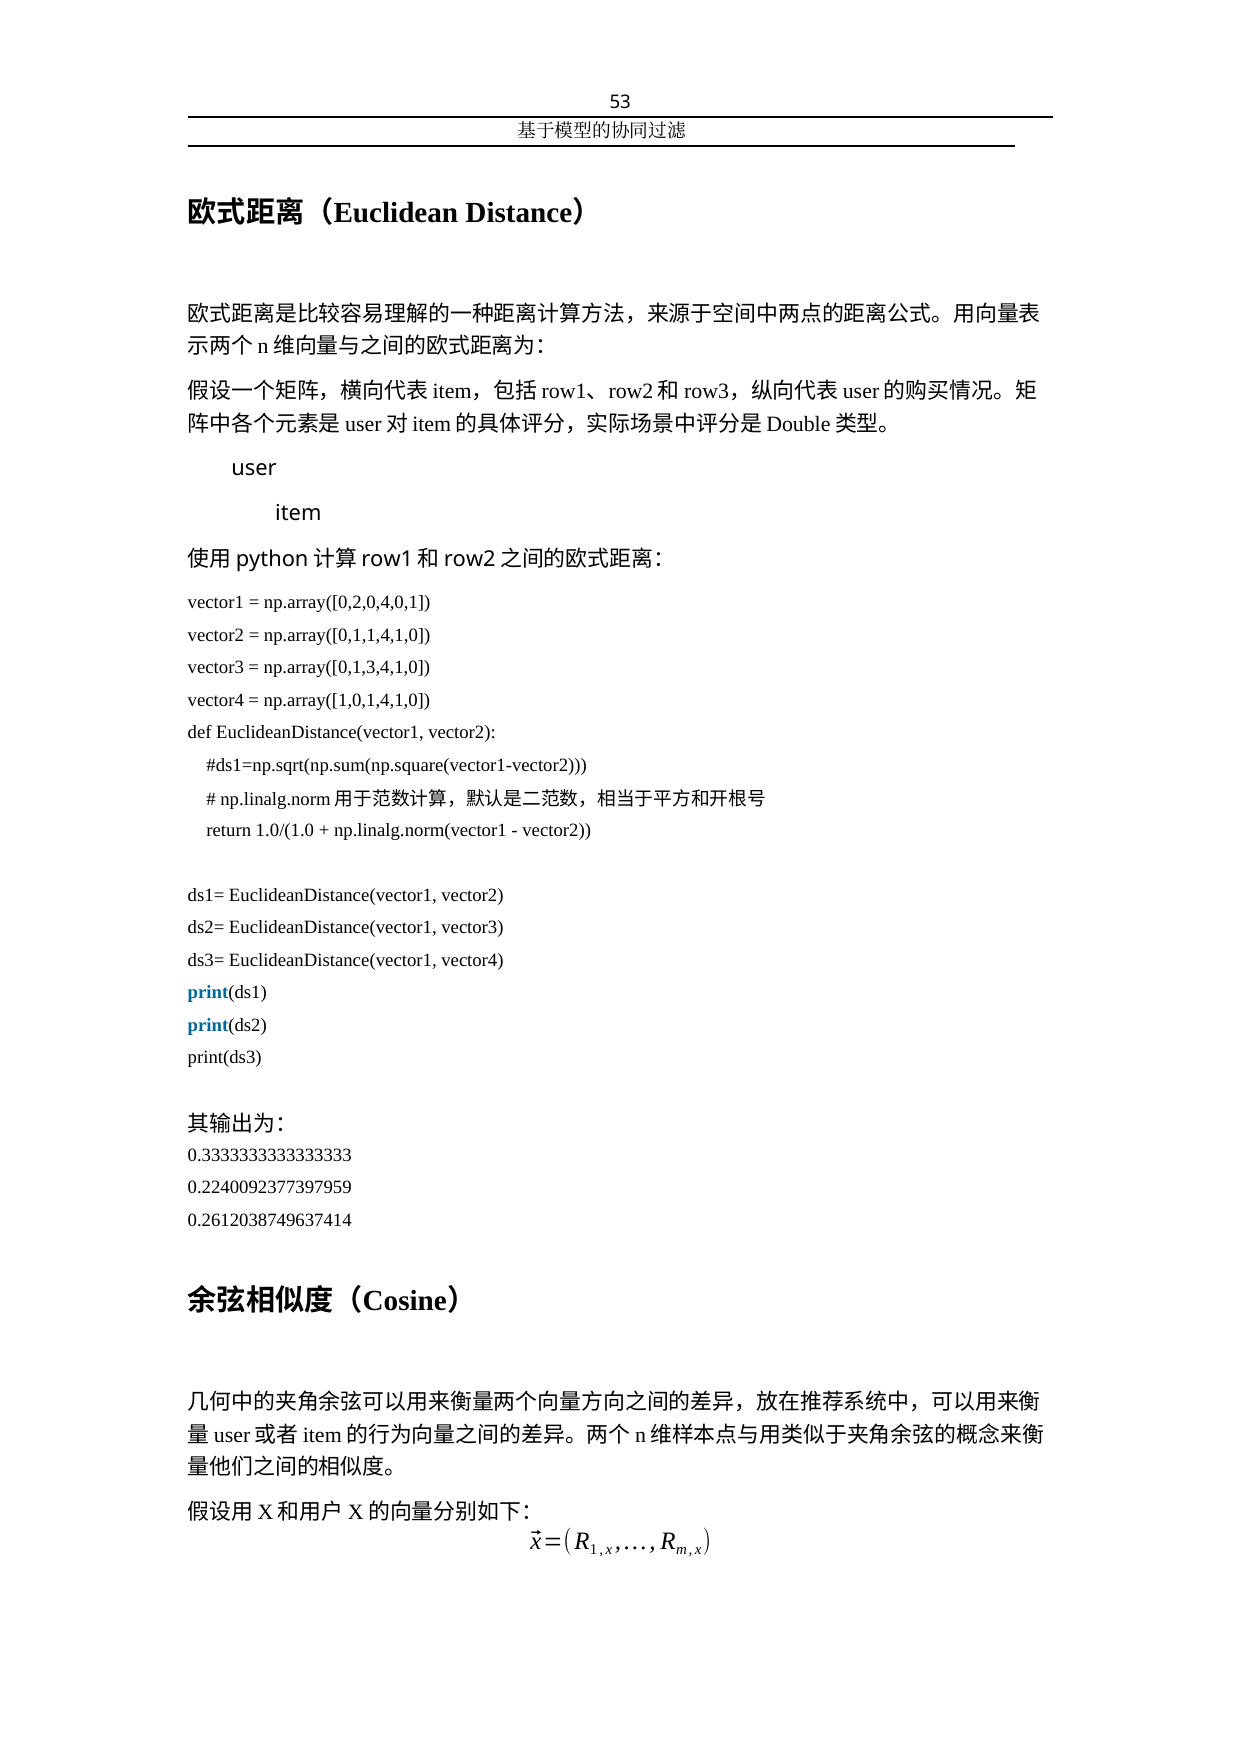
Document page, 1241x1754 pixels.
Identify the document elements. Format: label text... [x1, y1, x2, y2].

text 0.2612038749637414 [187, 1203, 1053, 1236]
text 其输出为： [187, 1106, 1053, 1138]
text vector2 = np.array([0,1,1,4,1,0]) [187, 618, 1053, 651]
text print(ds3) [187, 1041, 1053, 1073]
subtitle 余弦相似度（Cosine） [187, 1265, 1053, 1330]
subtitle 欧式距离（Euclidean Distance） [187, 177, 1053, 242]
text def EuclideanDistance(vector1, vector2): #ds1=np.sqrt(np.sum(np.square(vector1-vector2))) # np.linalg.norm用于范数计算，默认是二范数，相当于平方和开根号 return 1.0/(1.0 + np.linalg.norm(vector1 - vector2)) [187, 716, 1053, 846]
text 0.2240092377397959 [187, 1171, 1053, 1203]
text item [231, 496, 1053, 528]
text 几何中的夹角余弦可以用来衡量两个向量方向之间的差异，放在推荐系统中，可以用来衡量user或者item的行为向量之间的差异。两个n维样本点与用类似于夹角余弦的概念来衡量他们之间的相似度。 [187, 1384, 1053, 1481]
text ds1= EuclideanDistance(vector1, vector2) [187, 878, 1053, 911]
text print(ds2) [187, 1008, 1053, 1041]
text 假设一个矩阵，横向代表item，包括row1、row2和row3，纵向代表user的购买情况。矩阵中各个元素是user对item的具体评分，实际场景中评分是Double类型。 [187, 373, 1053, 438]
text ds3= EuclideanDistance(vector1, vector4) [187, 943, 1053, 976]
list 假设用X和用户X的向量分别如下： [187, 1494, 1053, 1526]
text 使用python计算row1和row2之间的欧式距离： [187, 541, 1053, 573]
text 0.3333333333333333 [187, 1138, 1053, 1171]
text 欧式距离是比较容易理解的一种距离计算方法，来源于空间中两点的距离公式。用向量表示两个n维向量与之间的欧式距离为： [187, 296, 1053, 361]
text ds2= EuclideanDistance(vector1, vector3) [187, 911, 1053, 943]
text vector3 = np.array([0,1,3,4,1,0]) [187, 651, 1053, 683]
text vector4 = np.array([1,0,1,4,1,0]) [187, 683, 1053, 716]
text user [231, 451, 1053, 483]
text vector1 = np.array([0,2,0,4,0,1]) [187, 586, 1053, 618]
text print(ds1) [187, 976, 1053, 1008]
